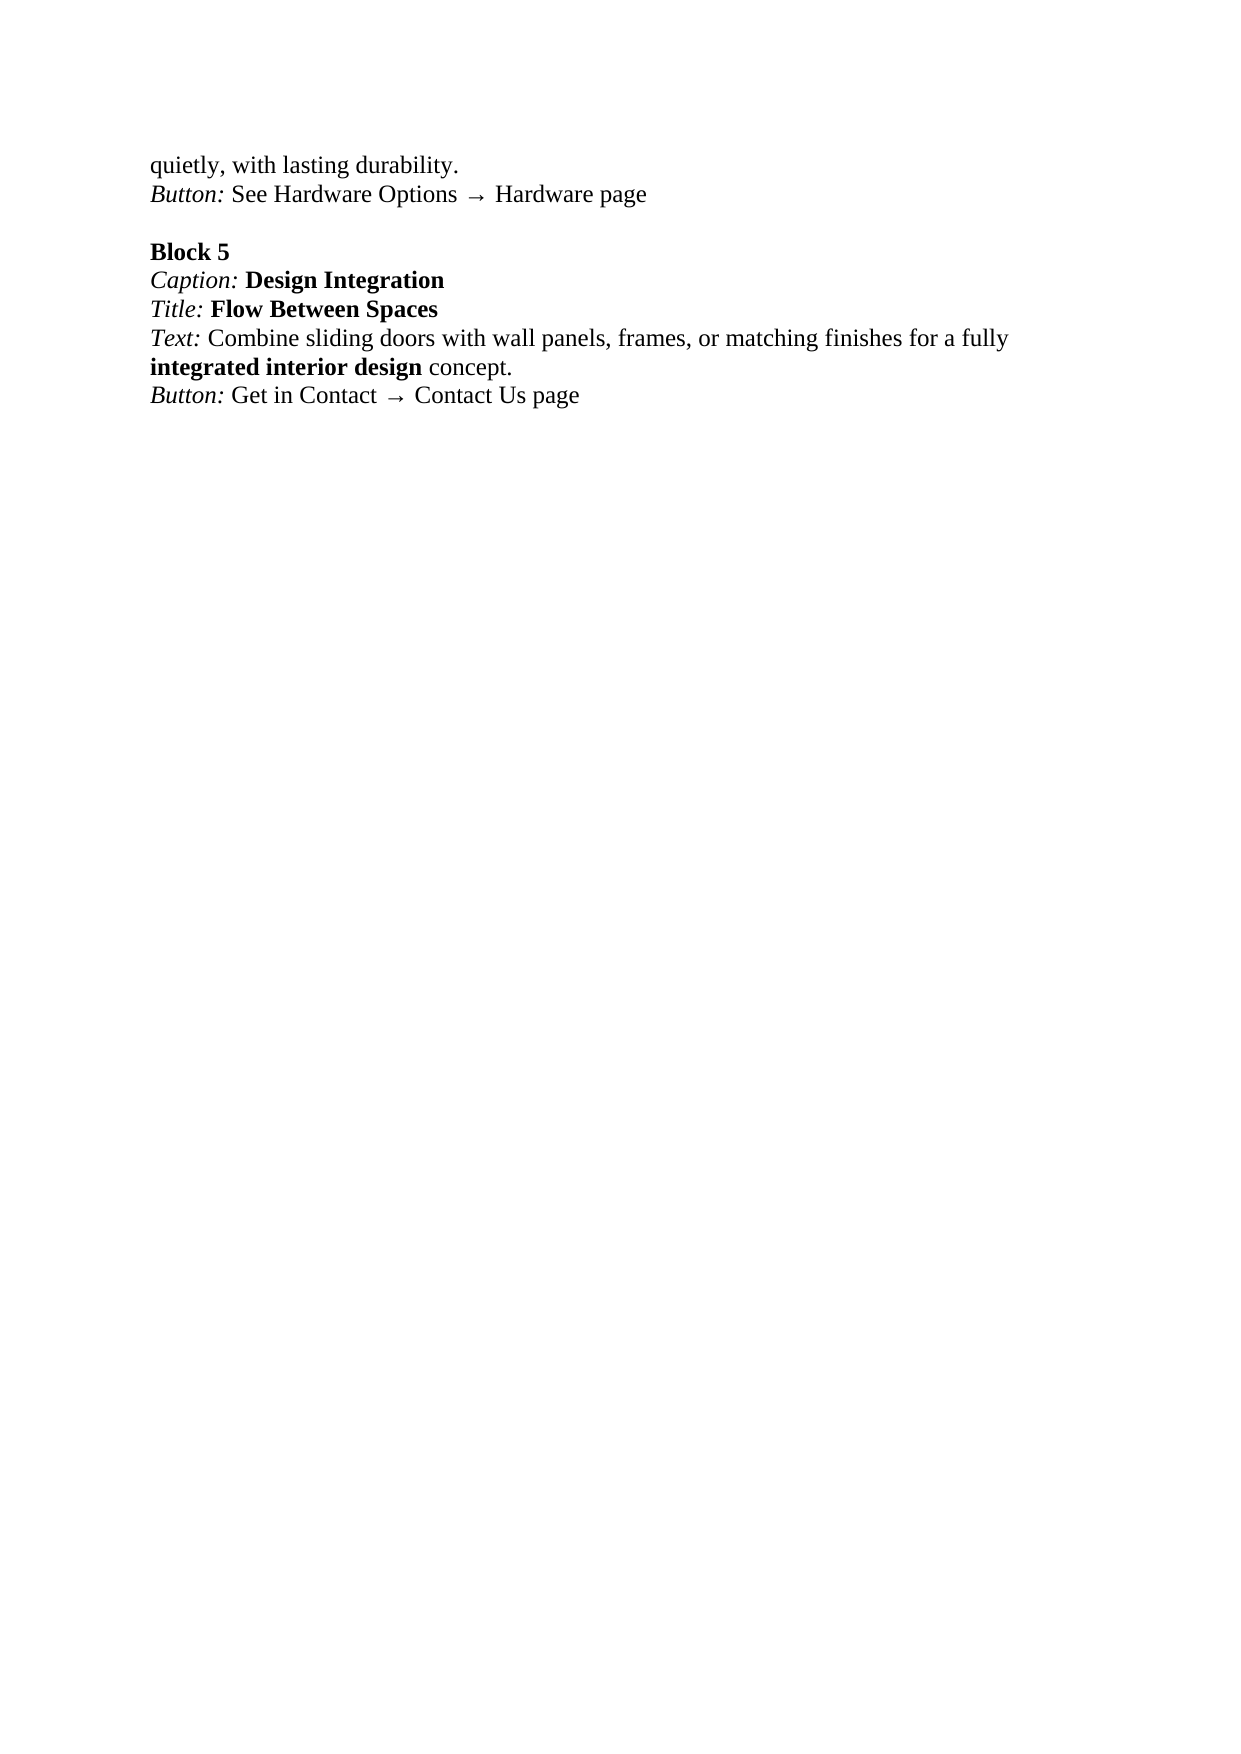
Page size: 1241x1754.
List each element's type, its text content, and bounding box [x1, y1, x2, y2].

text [150, 150, 1090, 207]
text Block 5 Caption: Design Integration Title: Flow Between Spaces Text: Combine sliding doors with wall panels, frames, or matching finishes for a fully integrated interior design concept. Button: Get in Contact → Contact Us page [150, 237, 1090, 409]
